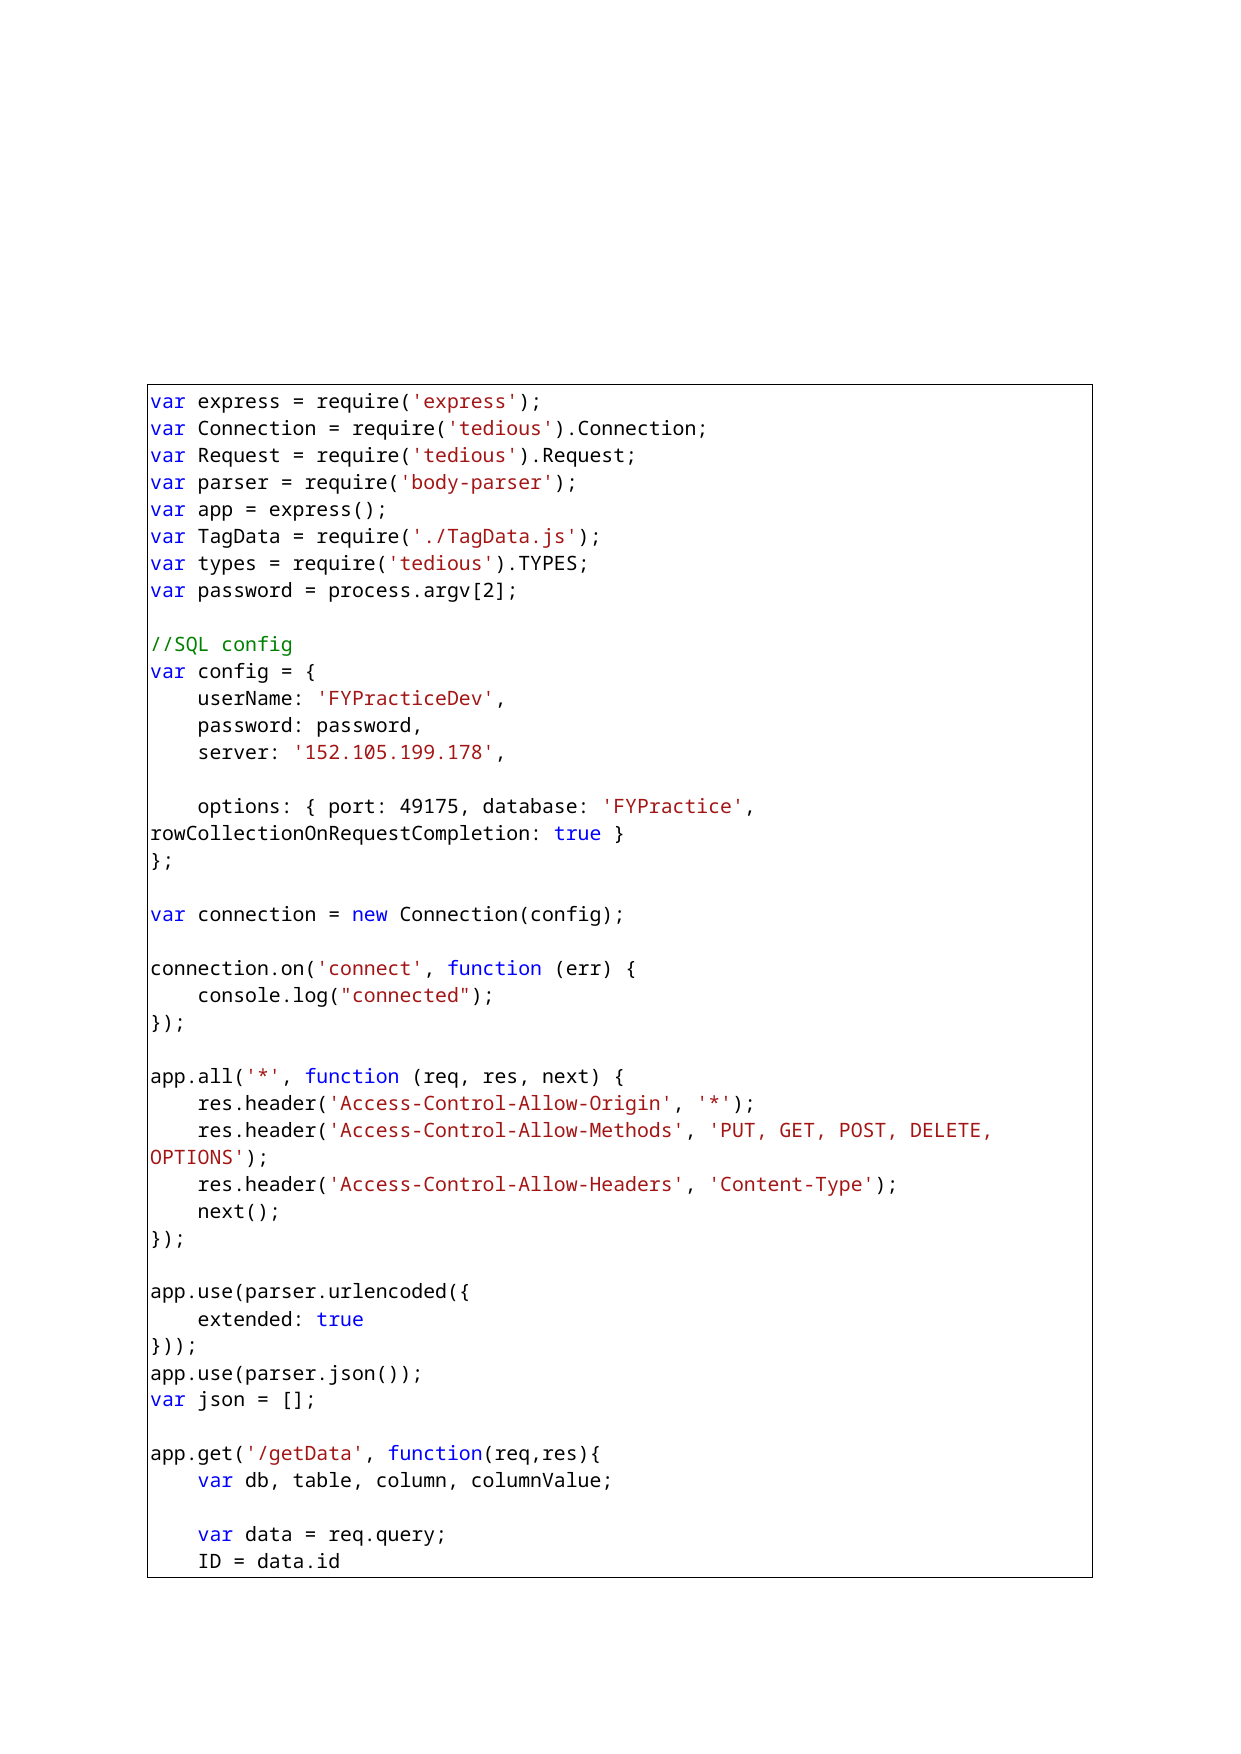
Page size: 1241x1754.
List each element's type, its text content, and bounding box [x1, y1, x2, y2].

text var app = express(); [150, 495, 1090, 522]
text var db, table, column, columnValue; [150, 1467, 1090, 1494]
text }); [150, 1008, 1090, 1035]
text console.log("connected"); [150, 981, 1090, 1008]
text var json = []; [150, 1386, 1090, 1413]
text var Connection = require('tedious').Connection; [150, 414, 1090, 441]
text next(); [150, 1197, 1090, 1224]
text var connection = new Connection(config); [150, 900, 1090, 927]
text userName: 'FYPracticeDev', [150, 684, 1090, 711]
text connection.on('connect', function (err) { [150, 954, 1090, 981]
text app.all('*', function (req, res, next) { [150, 1062, 1090, 1089]
text password: password, [150, 711, 1090, 738]
text var parser = require('body-parser'); [150, 468, 1090, 495]
text extended: true [150, 1305, 1090, 1332]
text app.use(parser.json()); [150, 1359, 1090, 1386]
text app.use(parser.urlencoded({ [150, 1278, 1090, 1305]
text var data = req.query; [150, 1521, 1090, 1544]
text var config = { [150, 657, 1090, 684]
text options: { port: 49175, database: 'FYPractice', rowCollectionOnRequestCompletion: true } [150, 792, 1090, 846]
text }); [150, 1224, 1090, 1251]
text app.get('/getData', function(req,res){ [150, 1440, 1090, 1467]
text }; [150, 846, 1090, 873]
text res.header('Access-Control-Allow-Origin', '*'); [150, 1089, 1090, 1116]
text var password = process.argv[2]; [150, 576, 1090, 603]
text res.header('Access-Control-Allow-Methods', 'PUT, GET, POST, DELETE, OPTIONS'); [150, 1116, 1090, 1170]
text ID = data.id [148, 1544, 1092, 1577]
text //SQL config [150, 630, 1090, 657]
text var TagData = require('./TagData.js'); [150, 522, 1090, 549]
text })); [150, 1332, 1090, 1359]
text res.header('Access-Control-Allow-Headers', 'Content-Type'); [150, 1170, 1090, 1197]
text var express = require('express'); [148, 385, 1092, 414]
text server: '152.105.199.178', [150, 738, 1090, 765]
text var types = require('tedious').TYPES; [150, 549, 1090, 576]
text var Request = require('tedious').Request; [150, 441, 1090, 468]
